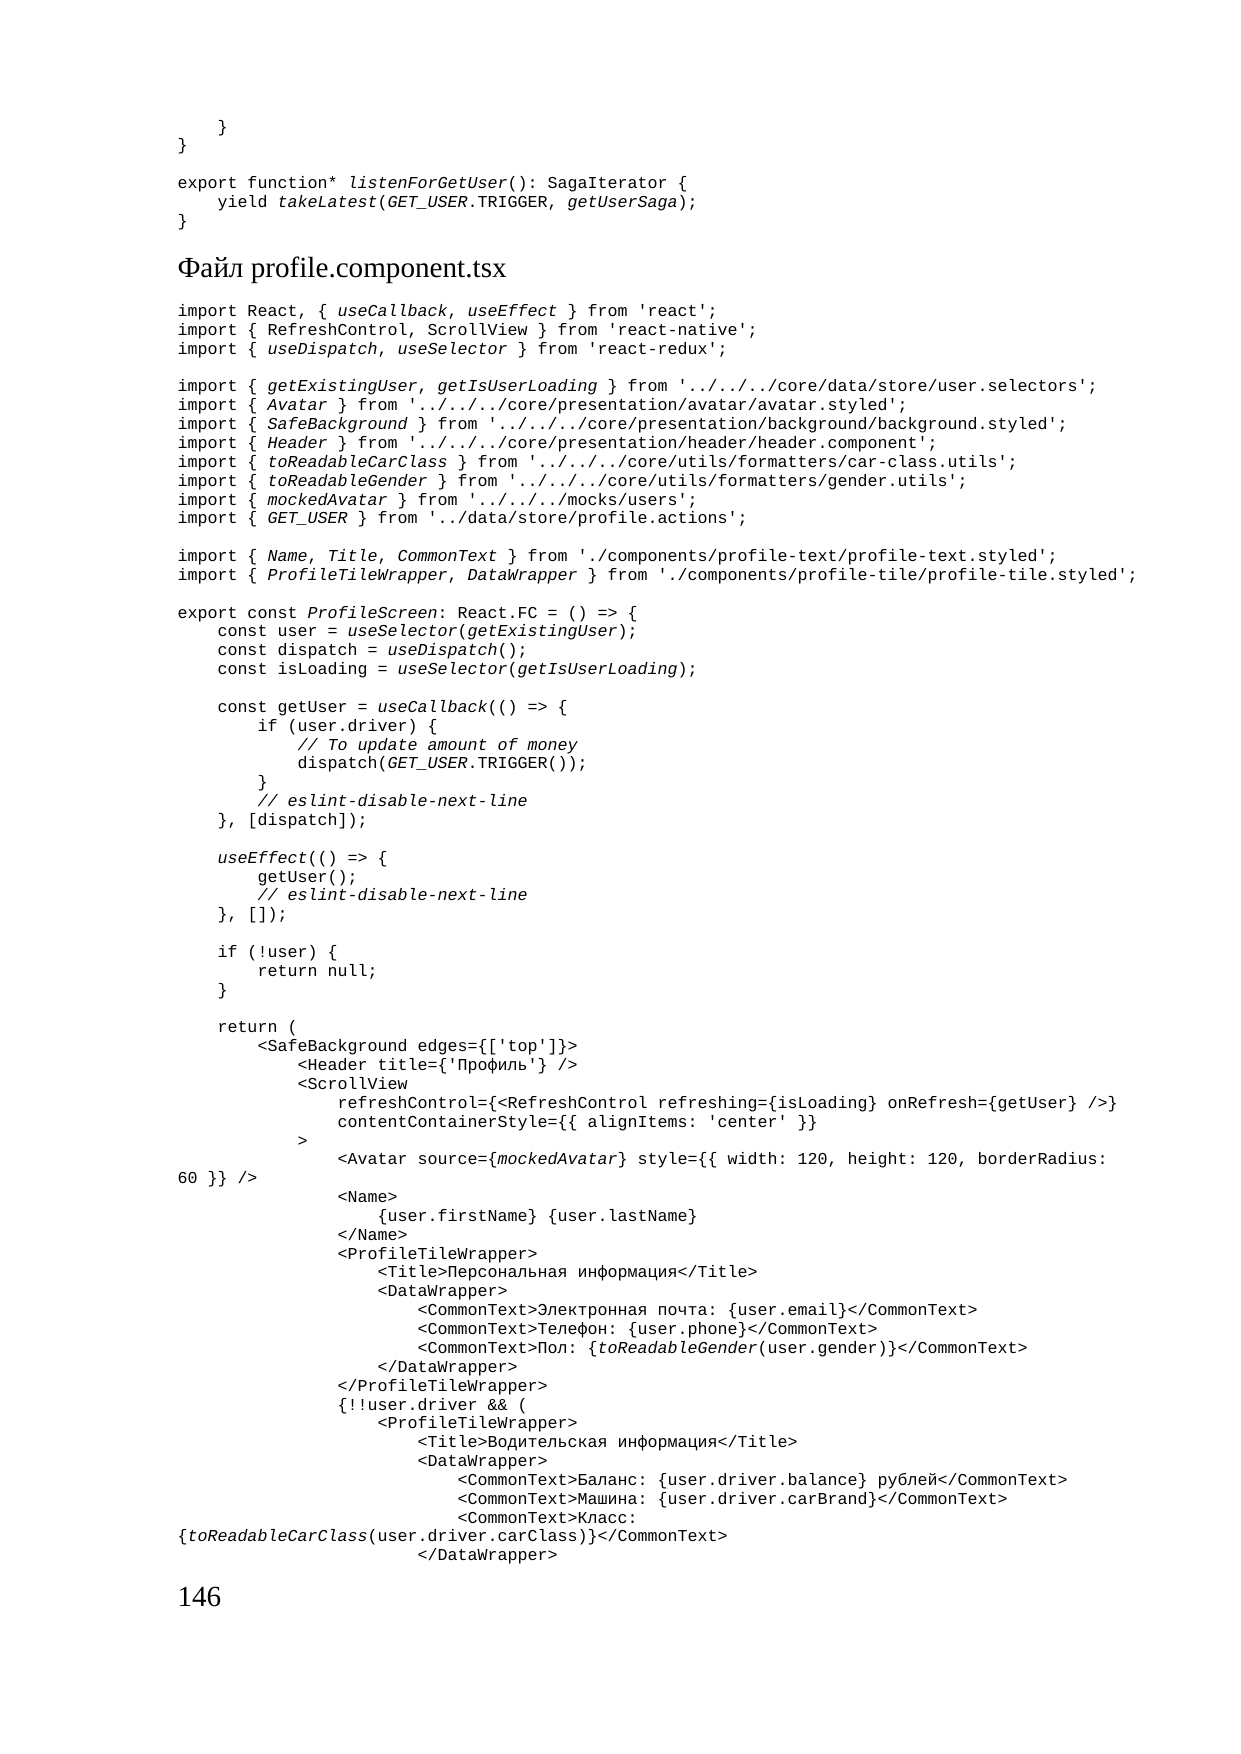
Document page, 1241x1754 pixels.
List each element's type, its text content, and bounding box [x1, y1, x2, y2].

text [177, 302, 1152, 1566]
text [177, 118, 1152, 231]
text Файл profile.component.tsx [177, 250, 1152, 284]
